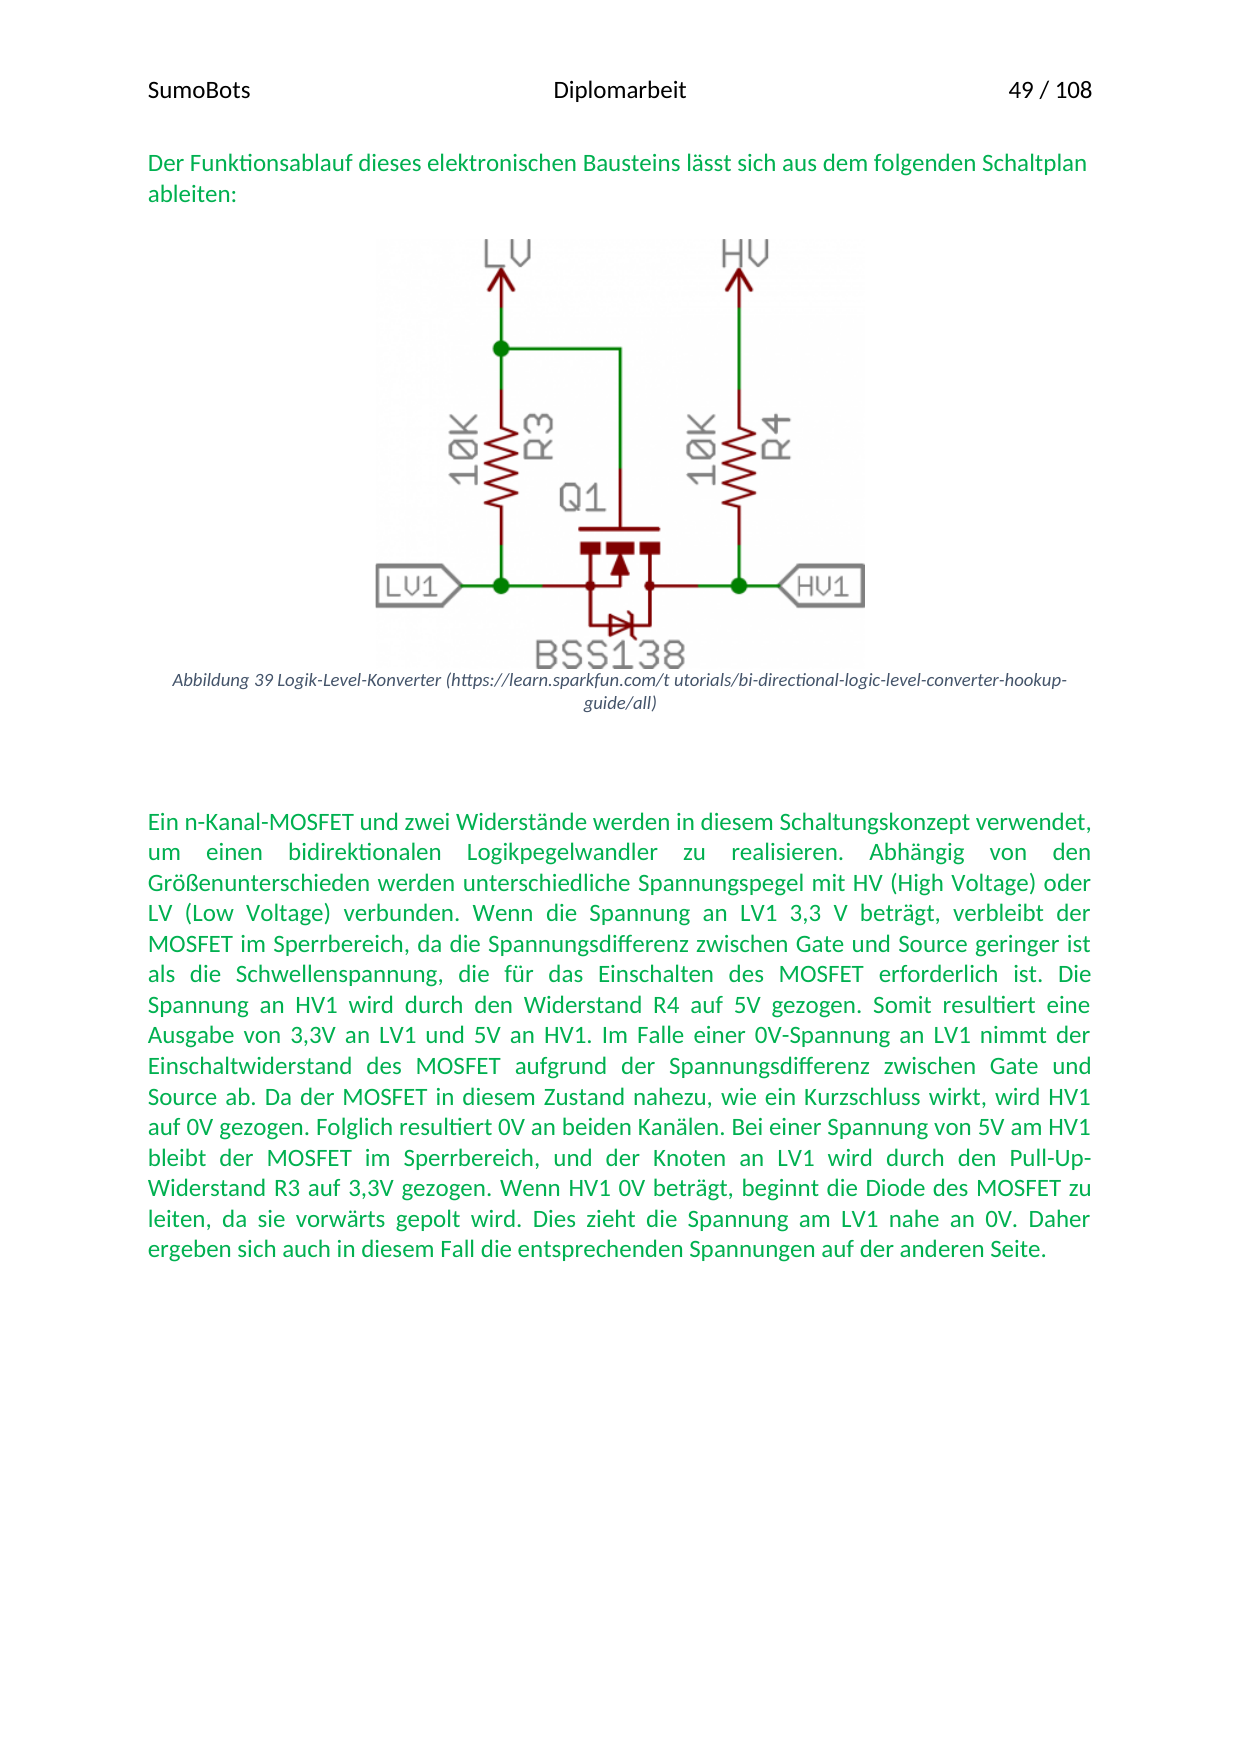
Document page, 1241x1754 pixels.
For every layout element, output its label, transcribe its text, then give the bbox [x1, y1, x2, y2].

picture [375, 239, 865, 669]
text Der Funktionsablauf dieses elektronischen Bausteins lässt sich aus dem folgenden Schaltplan ableiten: [148, 148, 1093, 209]
text Ein n-Kanal-MOSFET und zwei Widerstände werden in diesem Schaltungskonzept verwendet, um einen bidirektionalen Logikpegelwandler zu realisieren. Abhängig von den Größenunterschieden werden unterschiedliche Spannungspegel mit HV (High Voltage) oder LV (Low Voltage) verbunden. Wenn die Spannung an LV1 3,3 V beträgt, verbleibt der MOSFET im Sperrbereich, da die Spannungsdifferenz zwischen Gate und Source geringer ist als die Schwellenspannung, die für das Einschalten des MOSFET erforderlich ist. Die Spannung an HV1 wird durch den Widerstand R4 auf 5V gezogen. Somit resultiert eine Ausgabe von 3,3V an LV1 und 5V an HV1. Im Falle einer 0V-Spannung an LV1 nimmt der Einschaltwiderstand des MOSFET aufgrund der Spannungsdifferenz zwischen Gate und Source ab. Da der MOSFET in diesem Zustand nahezu, wie ein Kurzschluss wirkt, wird HV1 auf 0V gezogen. Folglich resultiert 0V an beiden Kanälen. Bei einer Spannung von 5V am HV1 bleibt der MOSFET im Sperrbereich, und der Knoten an LV1 wird durch den Pull-Up-Widerstand R3 auf 3,3V gezogen. Wenn HV1 0V beträgt, beginnt die Diode des MOSFET zu leiten, da sie vorwärts gepolt wird. Dies zieht die Spannung am LV1 nahe an 0V. Daher ergeben sich auch in diesem Fall die entsprechenden Spannungen auf der anderen Seite. [148, 806, 1093, 1264]
